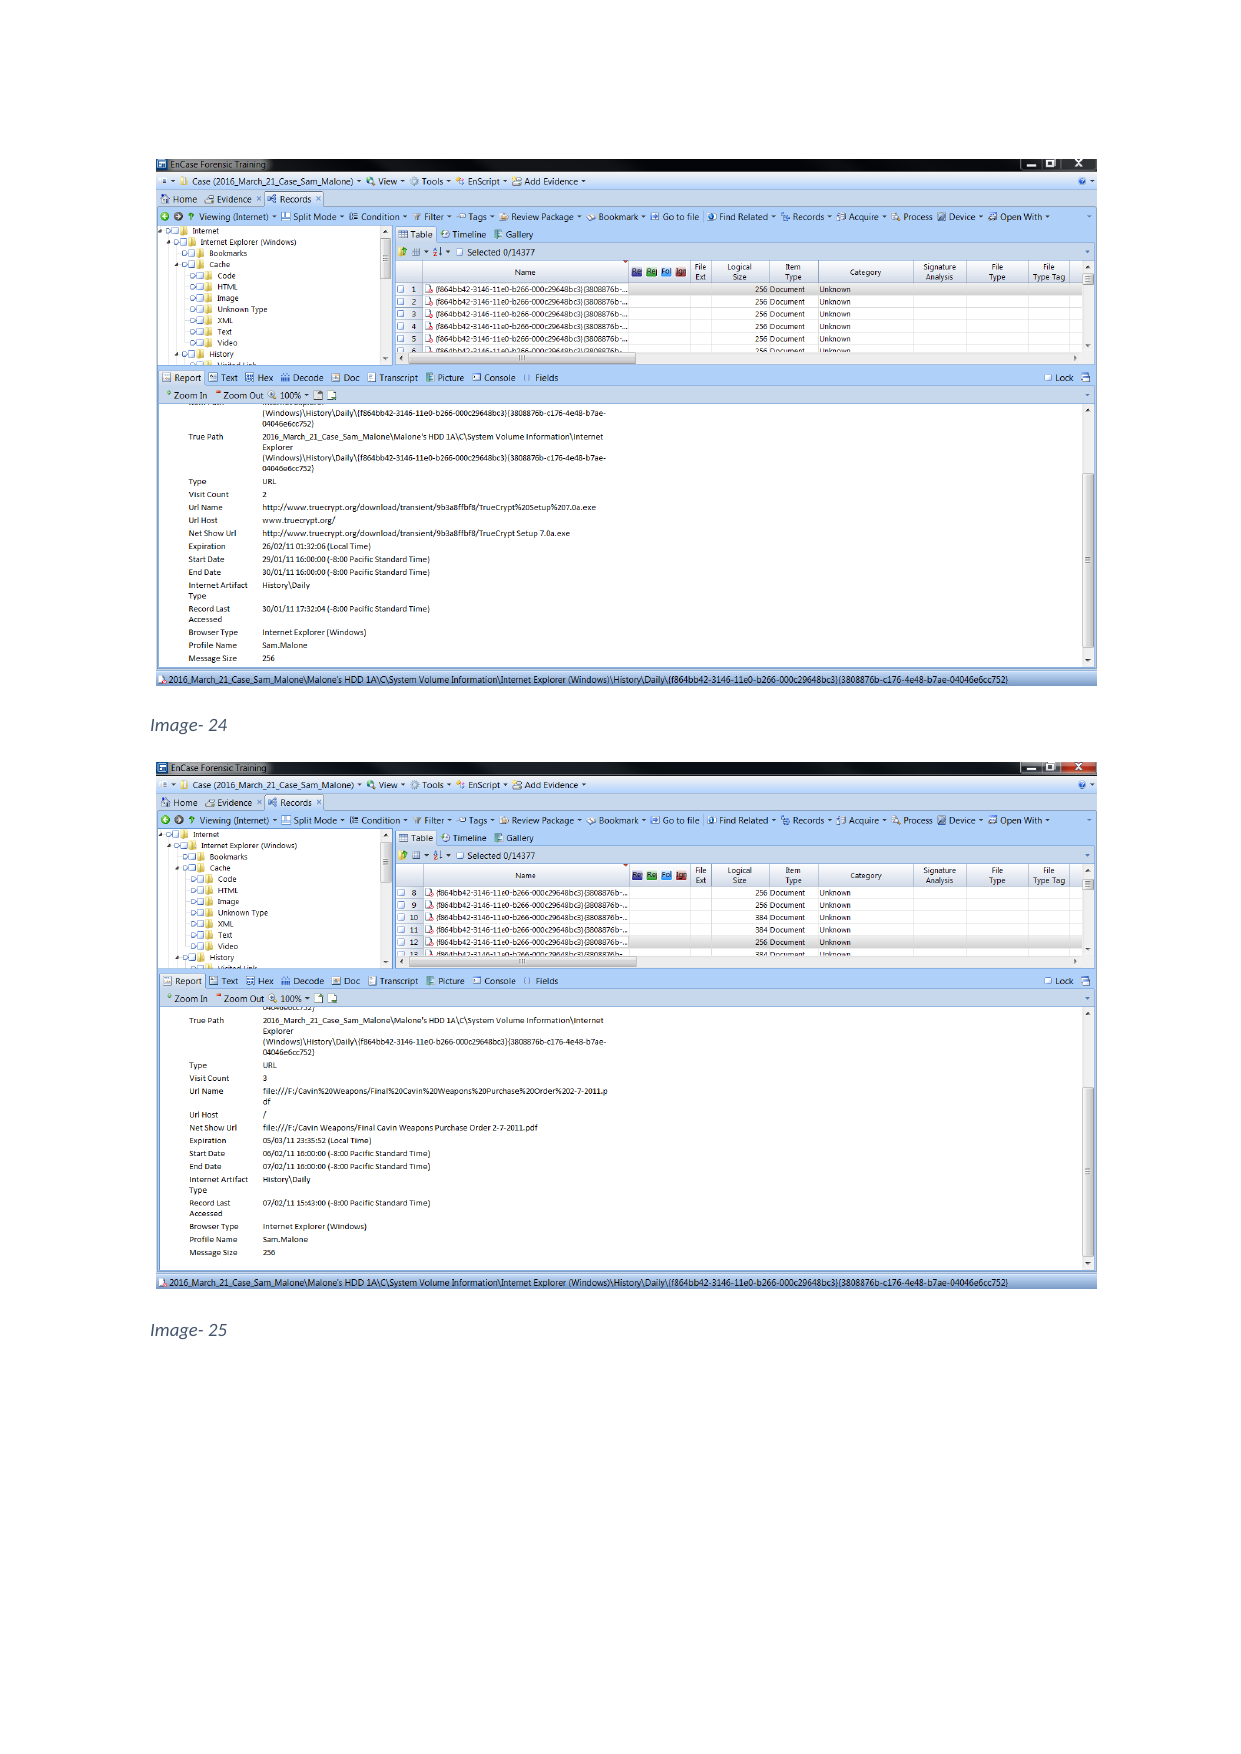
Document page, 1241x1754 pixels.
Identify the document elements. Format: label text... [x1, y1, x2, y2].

picture [156, 762, 1097, 1289]
picture [156, 159, 1097, 686]
